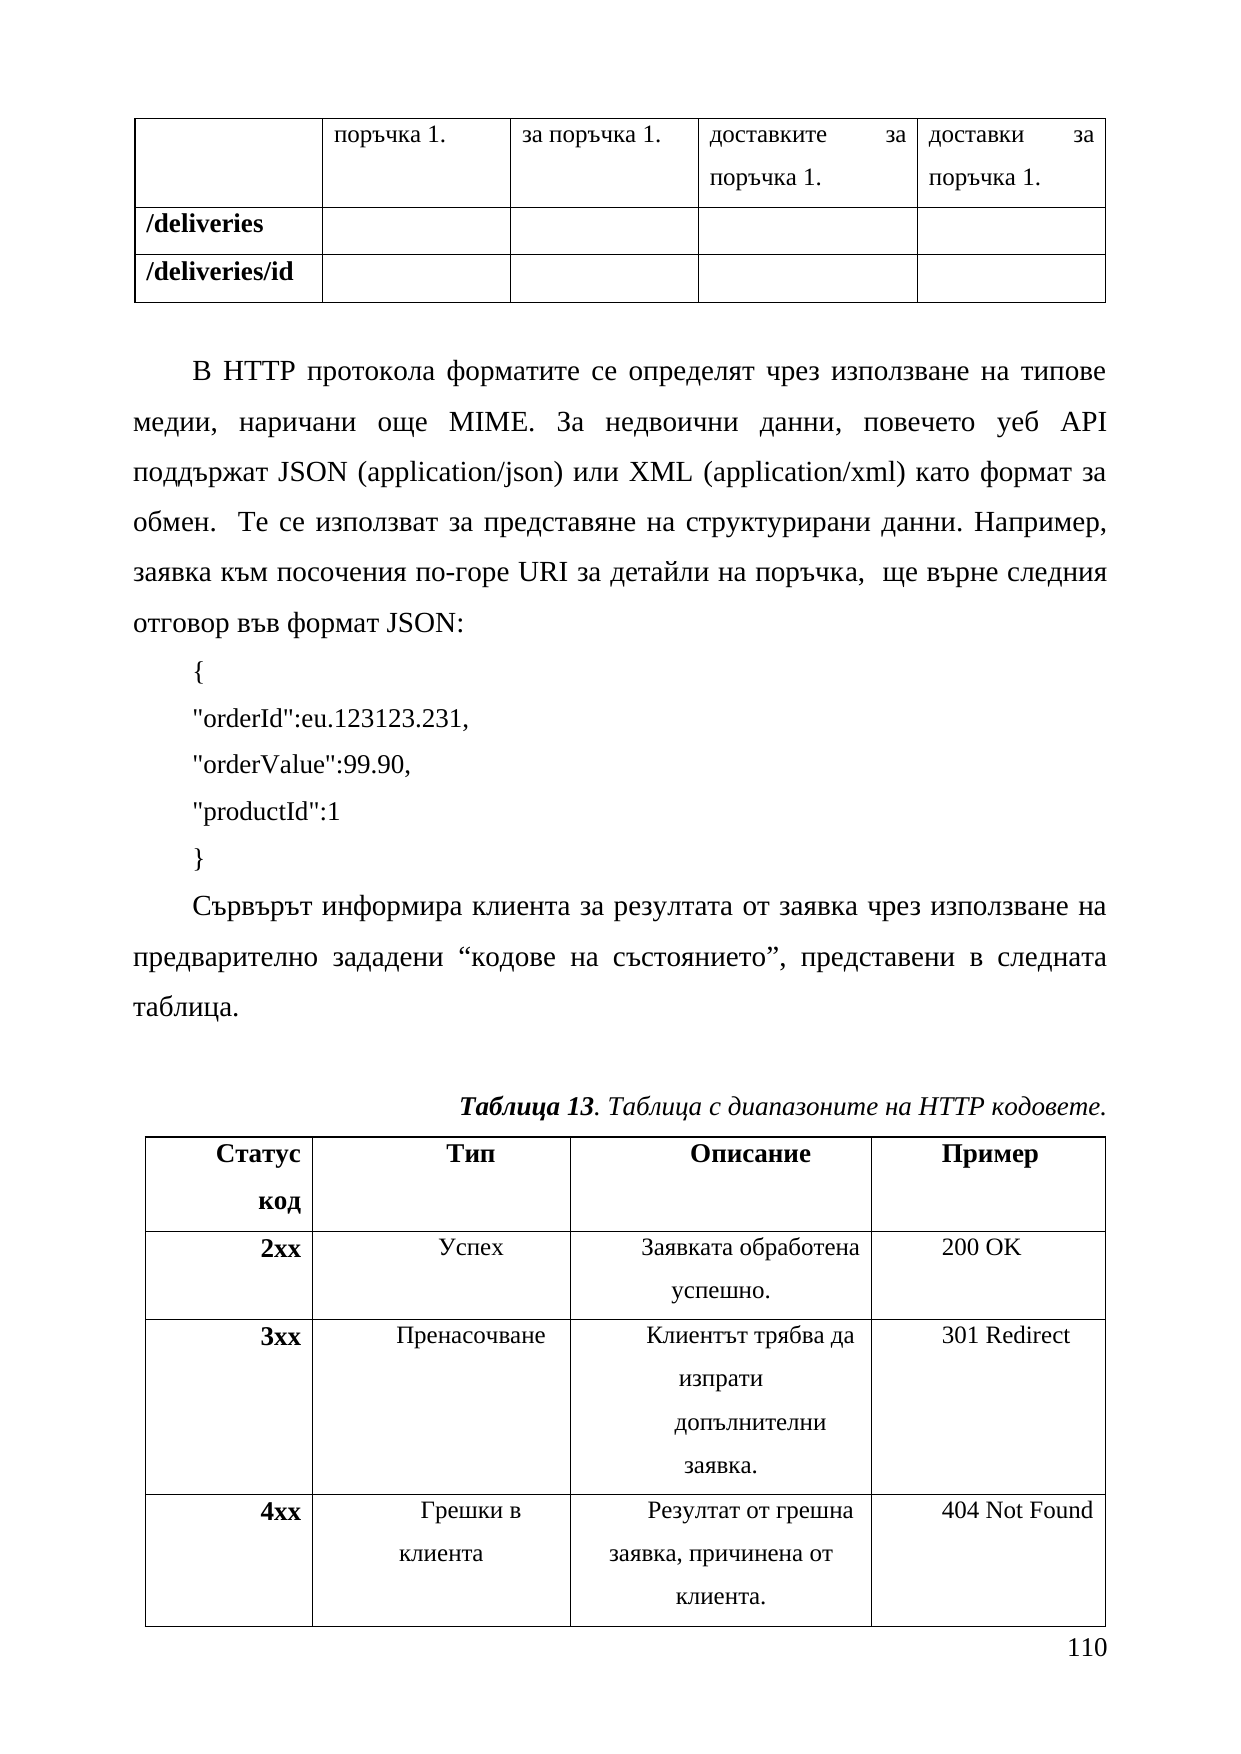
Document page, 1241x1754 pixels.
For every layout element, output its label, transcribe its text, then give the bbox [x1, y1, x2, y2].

text { [133, 655, 1107, 686]
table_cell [323, 119, 510, 207]
table_cell [323, 208, 510, 254]
table_cell 301 Redirect [872, 1320, 1105, 1494]
table_cell 3xx [146, 1320, 312, 1494]
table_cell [136, 119, 322, 207]
table_cell [511, 255, 698, 302]
table_cell Заявката обработена успешно. [571, 1232, 871, 1319]
table_cell Грешки в клиента [313, 1495, 570, 1626]
text "orderValue":99.90, [133, 748, 1107, 780]
table_cell /deliveries/id [136, 255, 322, 302]
table_header Пример [872, 1138, 1105, 1231]
table_cell [323, 255, 510, 302]
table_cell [918, 119, 1105, 207]
table_cell [511, 208, 698, 254]
table_cell Пренасочване [313, 1320, 570, 1494]
table_cell [699, 255, 917, 302]
table_cell [918, 208, 1105, 254]
table_cell Клиентът трябва да изпрати допълнителни заявка. [571, 1320, 871, 1494]
table_header Статус код [146, 1138, 312, 1231]
table_cell 4xx [146, 1495, 312, 1626]
text В HTTP протокола форматите се определят чрез използване на типове медии, наричани още MIME. За недвоични данни, повечето уеб API поддържат JSON (application/json) или XML (application/xml) като формат за обмен. Те се използват за представяне на структурирани данни. Например, заявка към посочения по-горе URI за детайли на поръчкa, ще върне следния отговор във формат JSON: [133, 353, 1107, 638]
text "orderId":eu.123123.231, [133, 702, 1107, 733]
text } [133, 842, 1107, 873]
table_cell 2xx [146, 1232, 312, 1319]
table_cell /deliveries [136, 208, 322, 254]
table_cell 404 Not Found [872, 1495, 1105, 1626]
table_header Описание [571, 1138, 871, 1231]
table_cell Успех [313, 1232, 570, 1319]
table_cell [511, 119, 698, 207]
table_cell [699, 119, 917, 207]
text Таблица 13. Таблица с диапазоните на HTTP кодовете. [133, 1090, 1107, 1121]
table_cell [918, 255, 1105, 302]
table_cell Резултат от грешна заявка, причинена от клиента. [571, 1495, 871, 1626]
text "productId":1 [133, 795, 1107, 826]
table_cell 200 OK [872, 1232, 1105, 1319]
text Сървърът информира клиента за резултата от заявка чрез използване на предварително зададени “кодове на състоянието”, представени в следната таблица. [133, 888, 1107, 1023]
table_header Тип [313, 1138, 570, 1231]
table_cell [699, 208, 917, 254]
